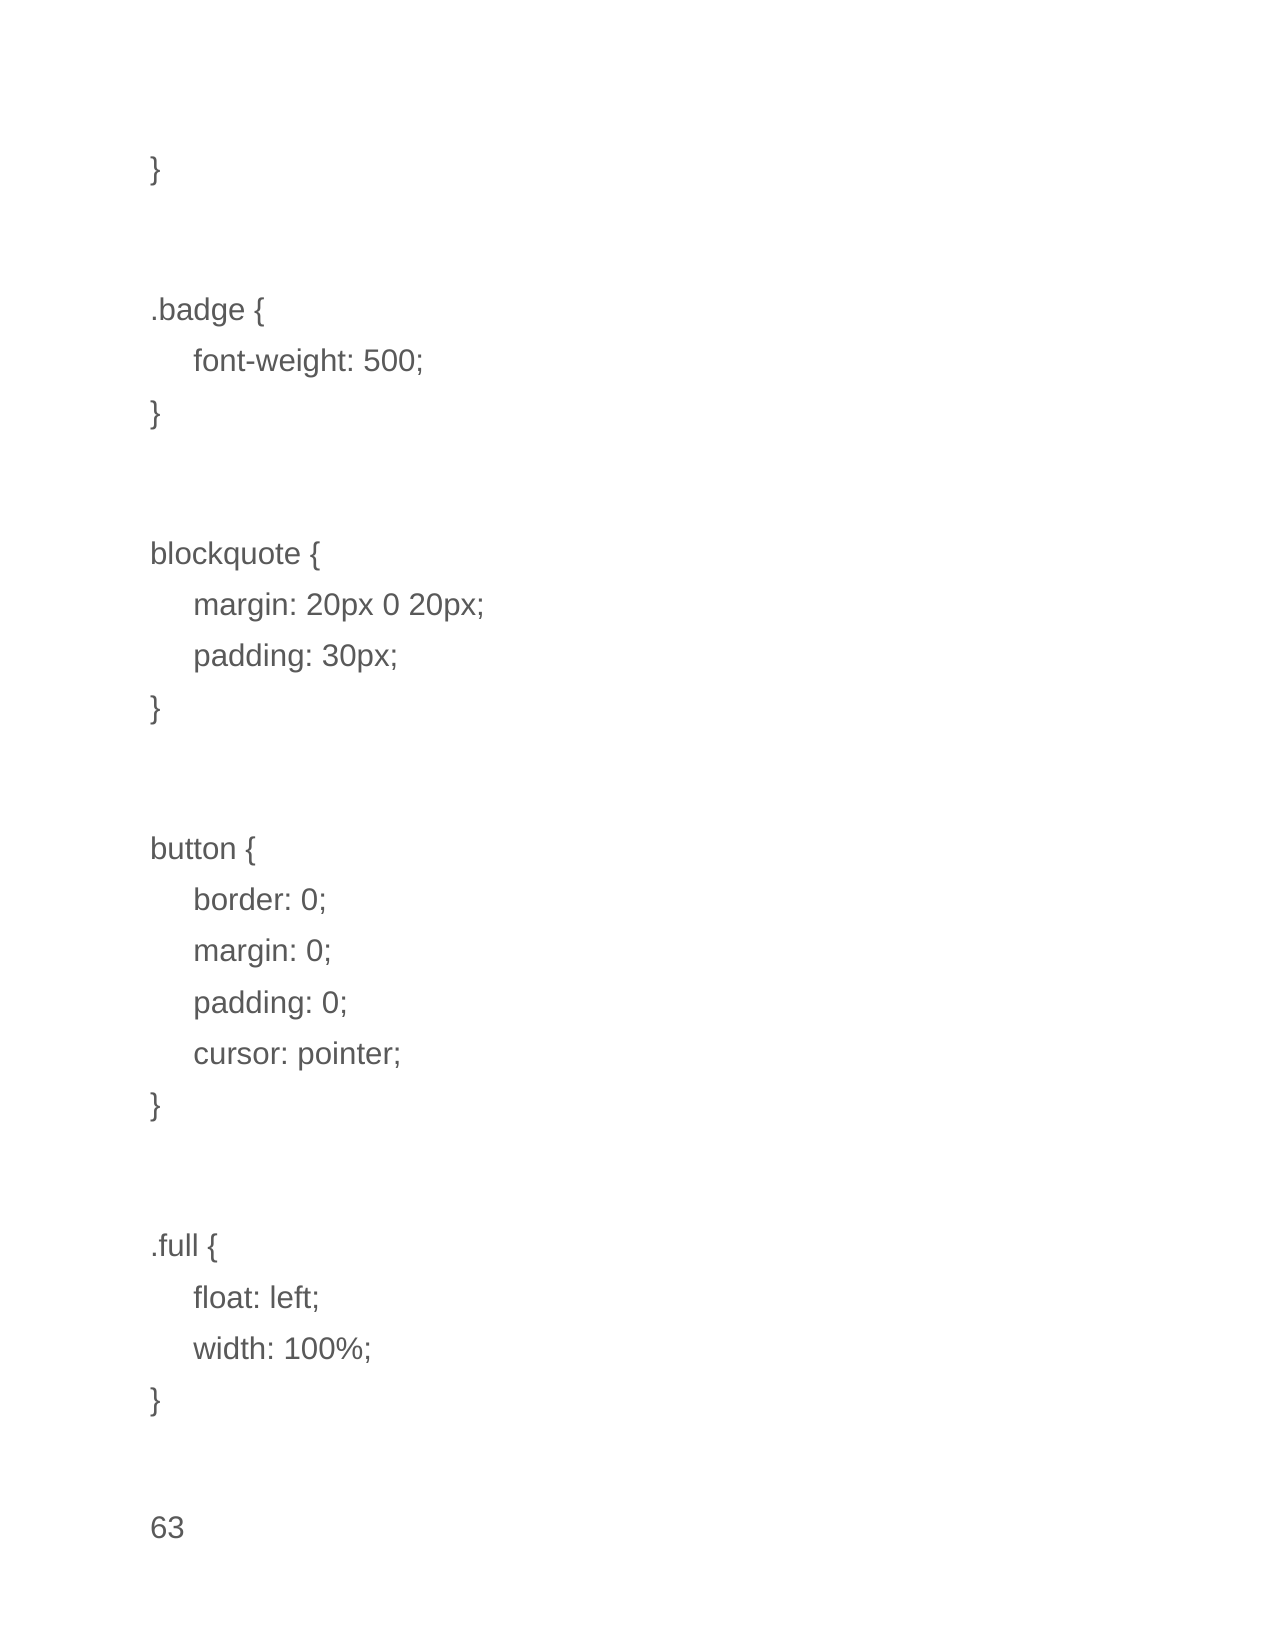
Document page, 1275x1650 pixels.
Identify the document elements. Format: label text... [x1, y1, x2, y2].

text border: 0; [150, 881, 1125, 917]
text width: 100%; [150, 1330, 1125, 1366]
text } [150, 150, 1125, 186]
text } [150, 1086, 1125, 1122]
text margin: 20px 0 20px; [150, 586, 1125, 622]
text } [150, 1381, 1125, 1417]
text blockquote { [150, 535, 1125, 571]
text button { [150, 830, 1125, 866]
text .badge { [150, 291, 1125, 327]
text .full { [150, 1227, 1125, 1263]
text padding: 0; [150, 984, 1125, 1020]
text } [150, 689, 1125, 725]
text float: left; [150, 1279, 1125, 1315]
text margin: 0; [150, 932, 1125, 968]
text } [150, 394, 1125, 430]
text font-weight: 500; [150, 342, 1125, 378]
text padding: 30px; [150, 637, 1125, 673]
text cursor: pointer; [150, 1035, 1125, 1071]
